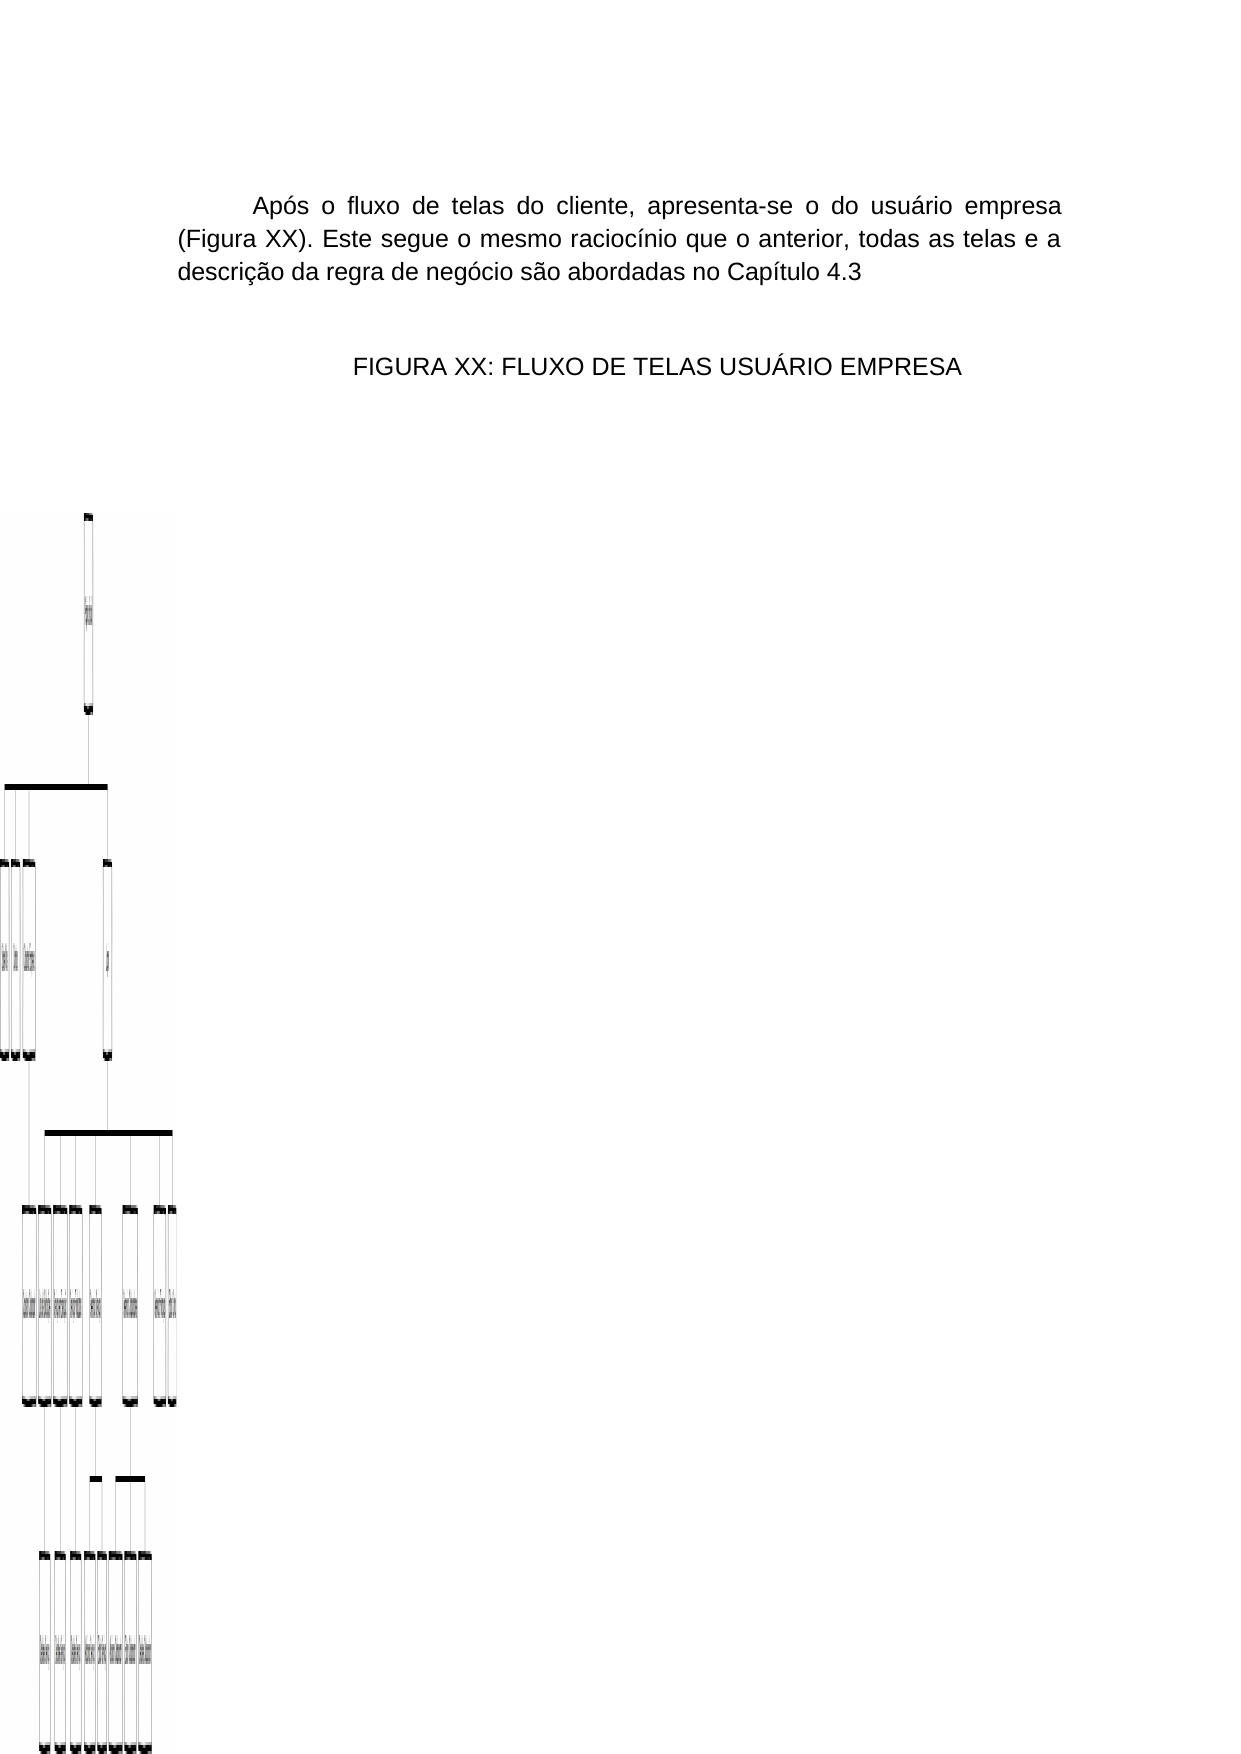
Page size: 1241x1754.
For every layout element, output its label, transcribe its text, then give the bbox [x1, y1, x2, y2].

picture [0, 513, 177, 1754]
text FIGURA XX: FLUXO DE TELAS USUÁRIO EMPRESA [177, 352, 1063, 381]
text Após o fluxo de telas do cliente, apresenta-se o do usuário empresa (Figura XX). Este segue o mesmo raciocínio que o anterior, todas as telas e a descrição da regra de negócio são abordadas no Capítulo 4.3 [177, 191, 1063, 286]
